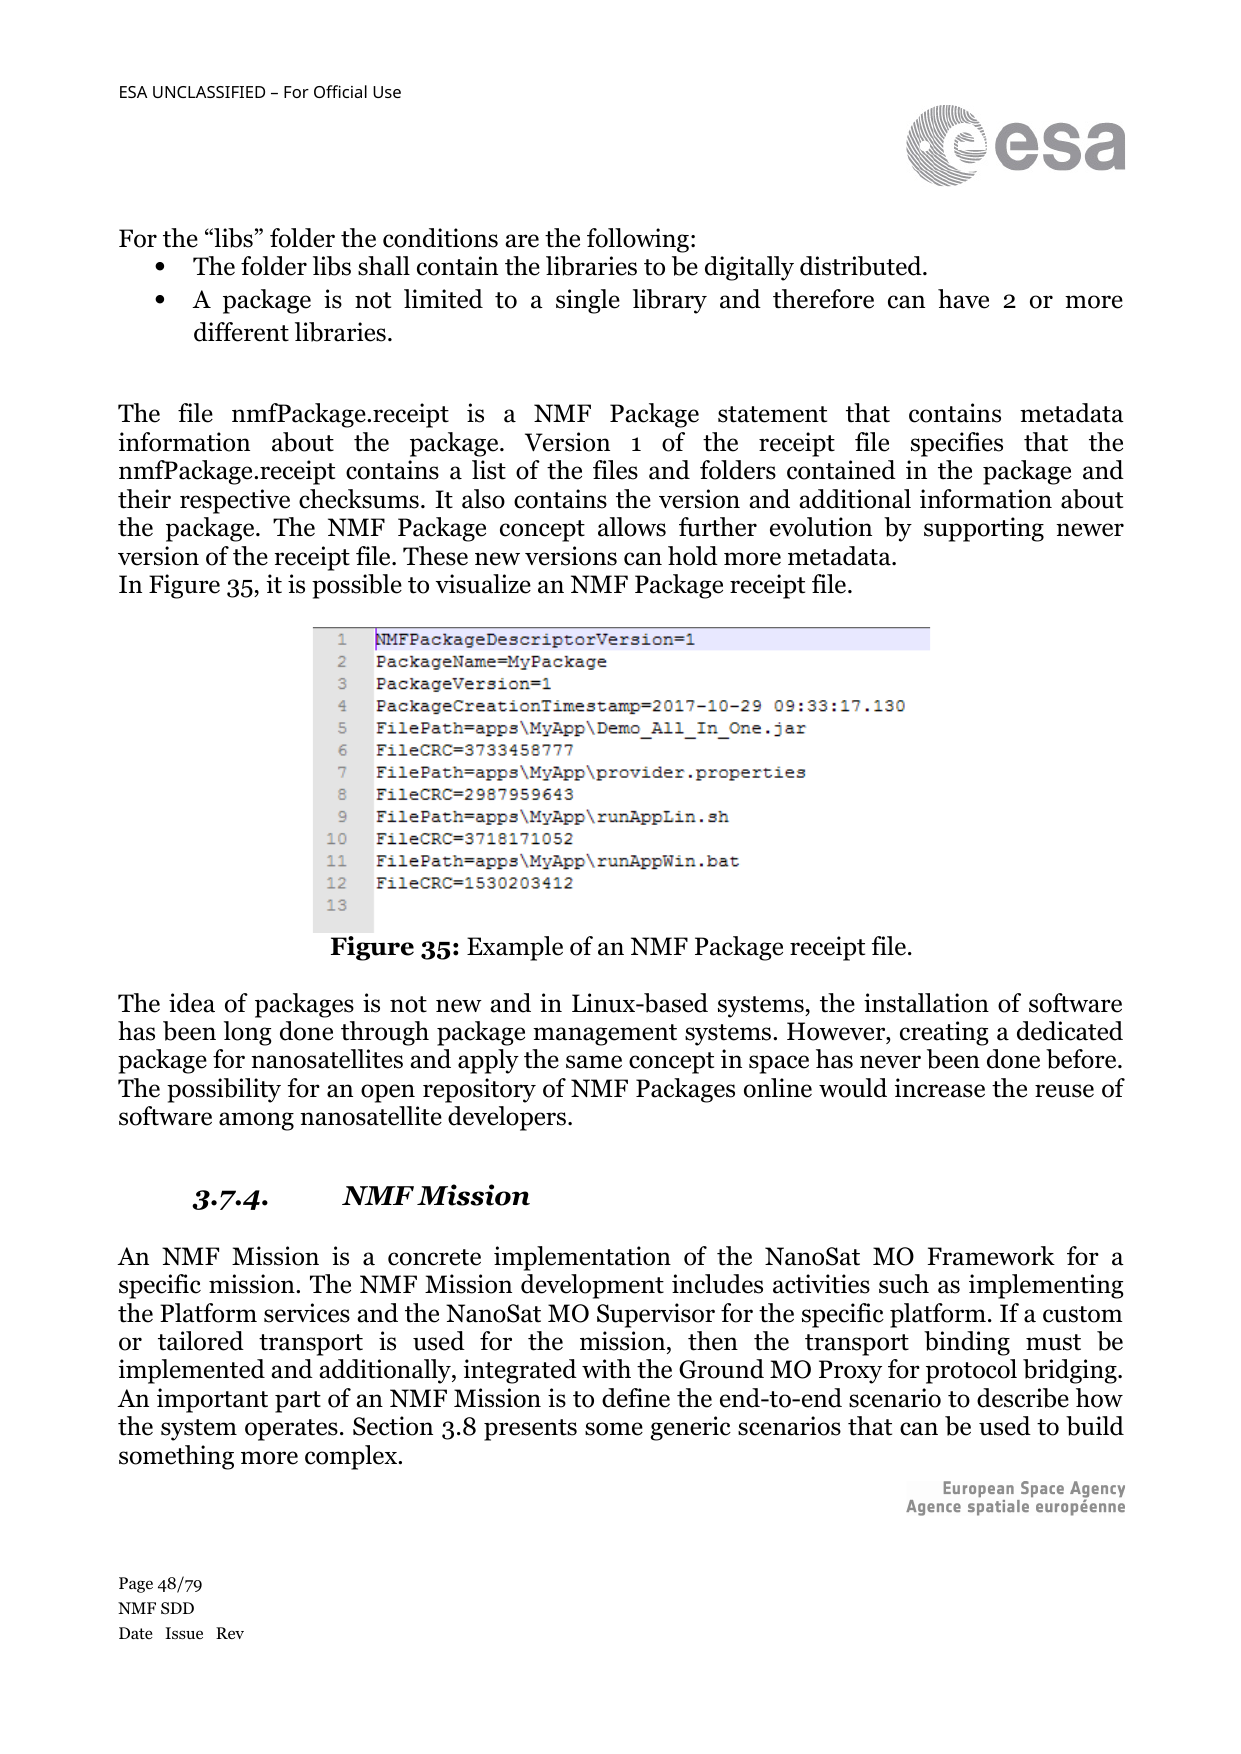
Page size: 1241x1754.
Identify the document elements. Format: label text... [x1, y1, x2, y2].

picture [312, 627, 931, 933]
subtitle NMF Mission [193, 1181, 1125, 1211]
text The possibility for an open repository of NMF Packages online would increase the reuse of software among nanosatellite developers. [118, 1074, 1125, 1131]
text For the “libs” folder the conditions are the following: [118, 224, 1125, 253]
text The file nmfPackage.receipt is a NMF Package statement that contains metadata information about the package. Version 1 of the receipt file specifies that the nmfPackage.receipt contains a list of the files and folders contained in the package and their respective checksums. It also contains the version and additional information about the package. The NMF Package concept allows further evolution by supporting newer version of the receipt file. These new versions can hold more metadata. [118, 400, 1125, 571]
picture [906, 1481, 1125, 1516]
list The folder libs shall contain the libraries to be digitally distributed. [156, 253, 1125, 281]
text An important part of an NMF Mission is to define the end-to-end scenario to describe how the system operates. Section 3.8 presents some generic scenarios that can be used to build something more complex. [118, 1384, 1125, 1470]
text Figure 35: Example of an NMF Package receipt file. [118, 932, 1125, 961]
text The idea of packages is not new and in Linux-based systems, the installation of software has been long done through package management systems. However, creating a dedicated package for nanosatellites and apply the same concept in space has never been done before. [118, 989, 1125, 1074]
list A package is not limited to a single library and therefore can have 2 or more different libraries. [156, 285, 1125, 346]
text In Figure 35, it is possible to visualize an NMF Package receipt file. [118, 571, 1125, 599]
text An NMF Mission is a concrete implementation of the NanoSat MO Framework for a specific mission. The NMF Mission development includes activities such as implementing the Platform services and the NanoSat MO Supervisor for the specific platform. If a custom or tailored transport is used for the mission, then the transport binding must be implemented and additionally, integrated with the Ground MO Proxy for protocol bridging. [118, 1242, 1125, 1384]
picture [906, 105, 1125, 187]
